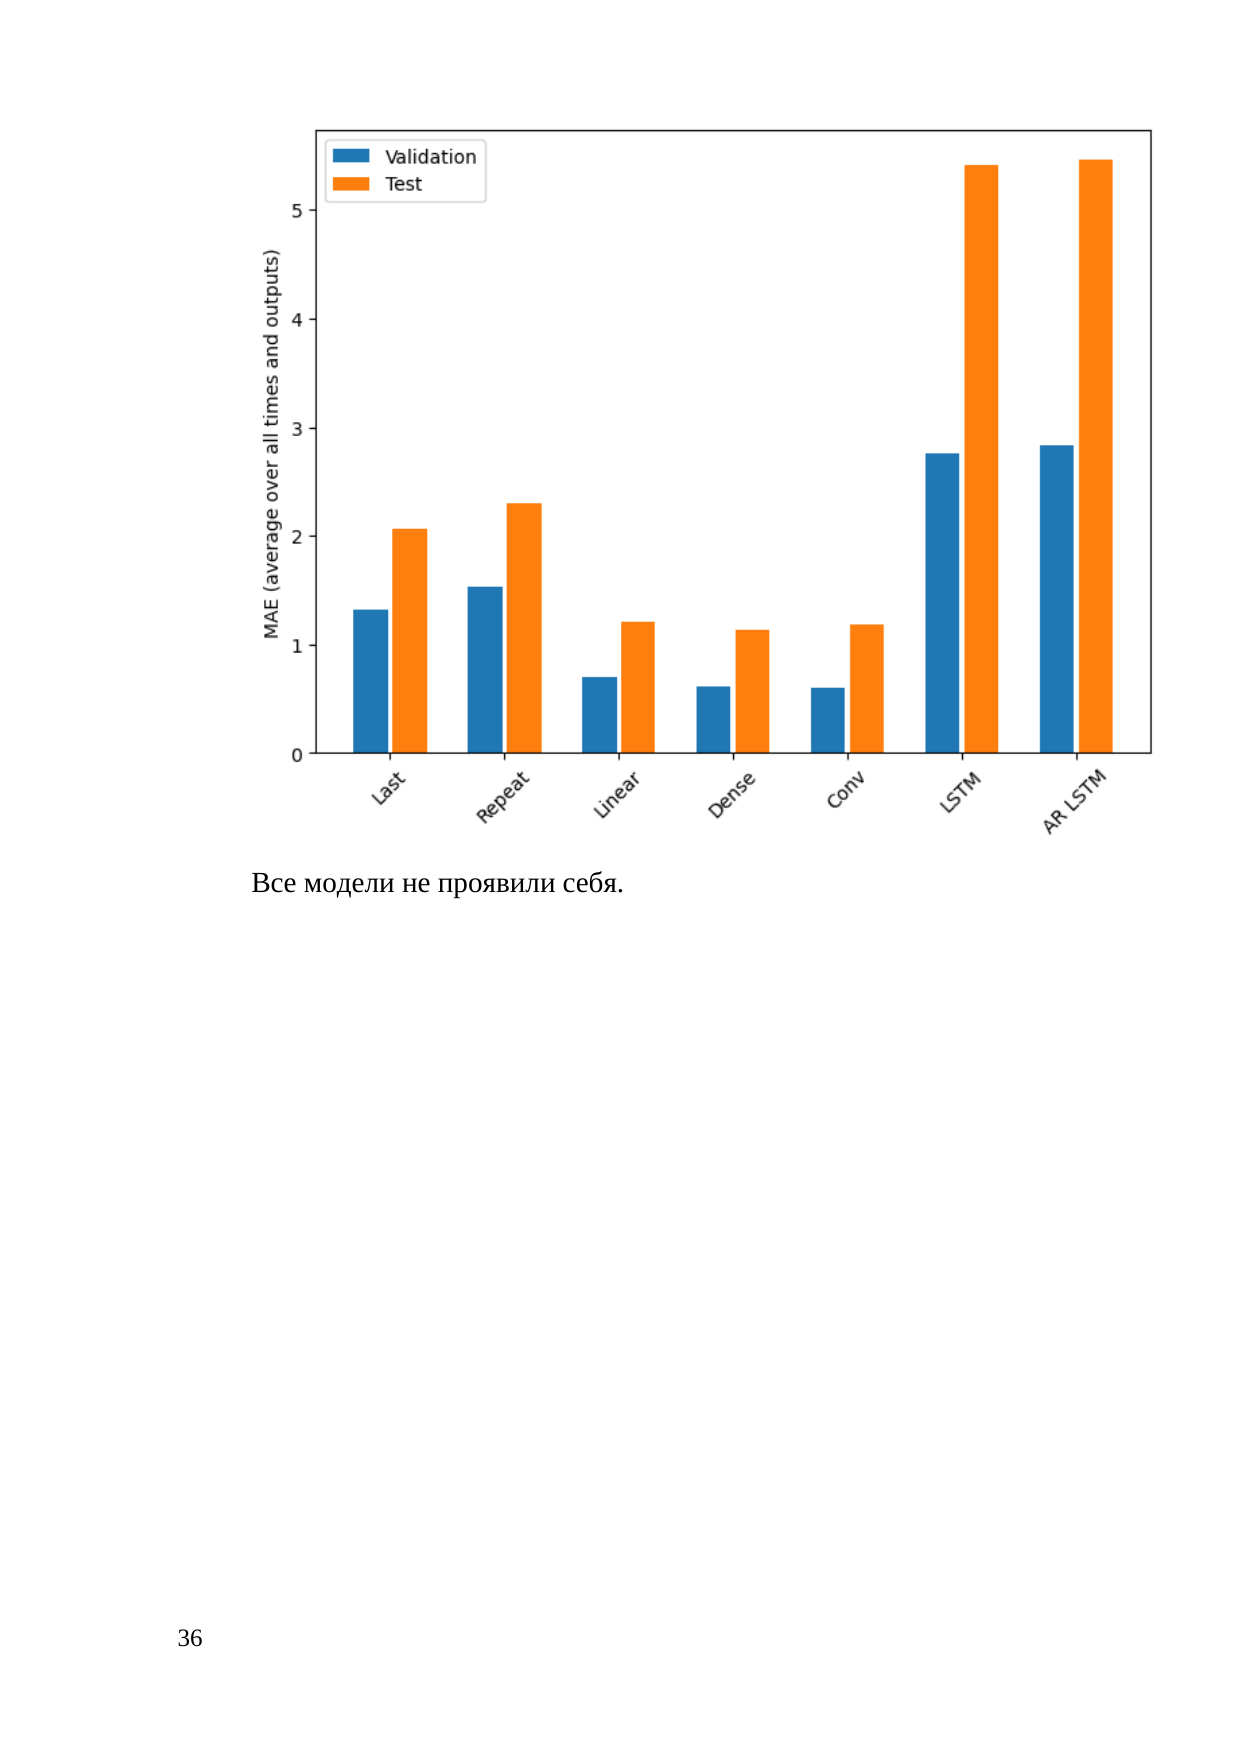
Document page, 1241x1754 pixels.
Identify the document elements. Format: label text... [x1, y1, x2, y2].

text Все модели не проявили себя. [177, 865, 1152, 898]
picture [251, 118, 1164, 851]
